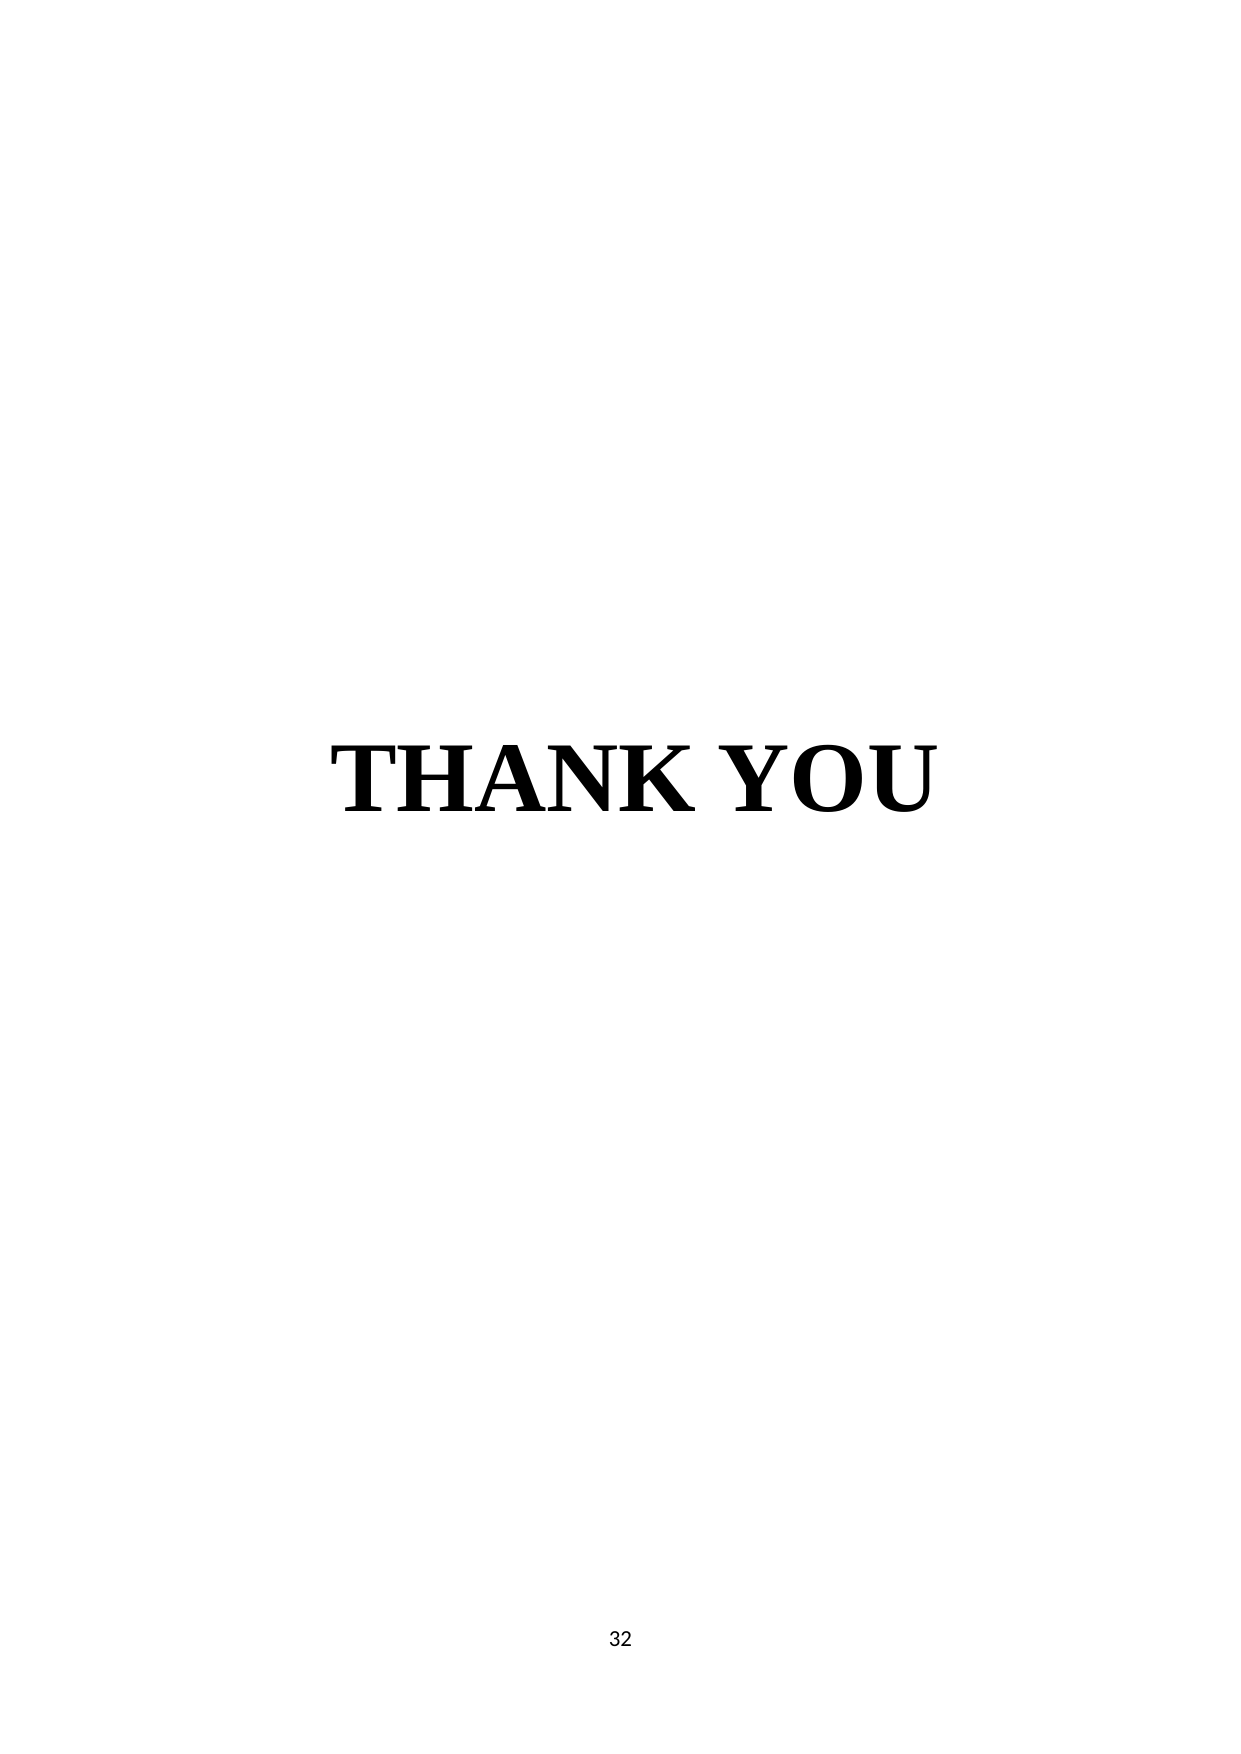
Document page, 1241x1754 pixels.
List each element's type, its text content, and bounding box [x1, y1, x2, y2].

text THANK YOU [179, 717, 1090, 832]
